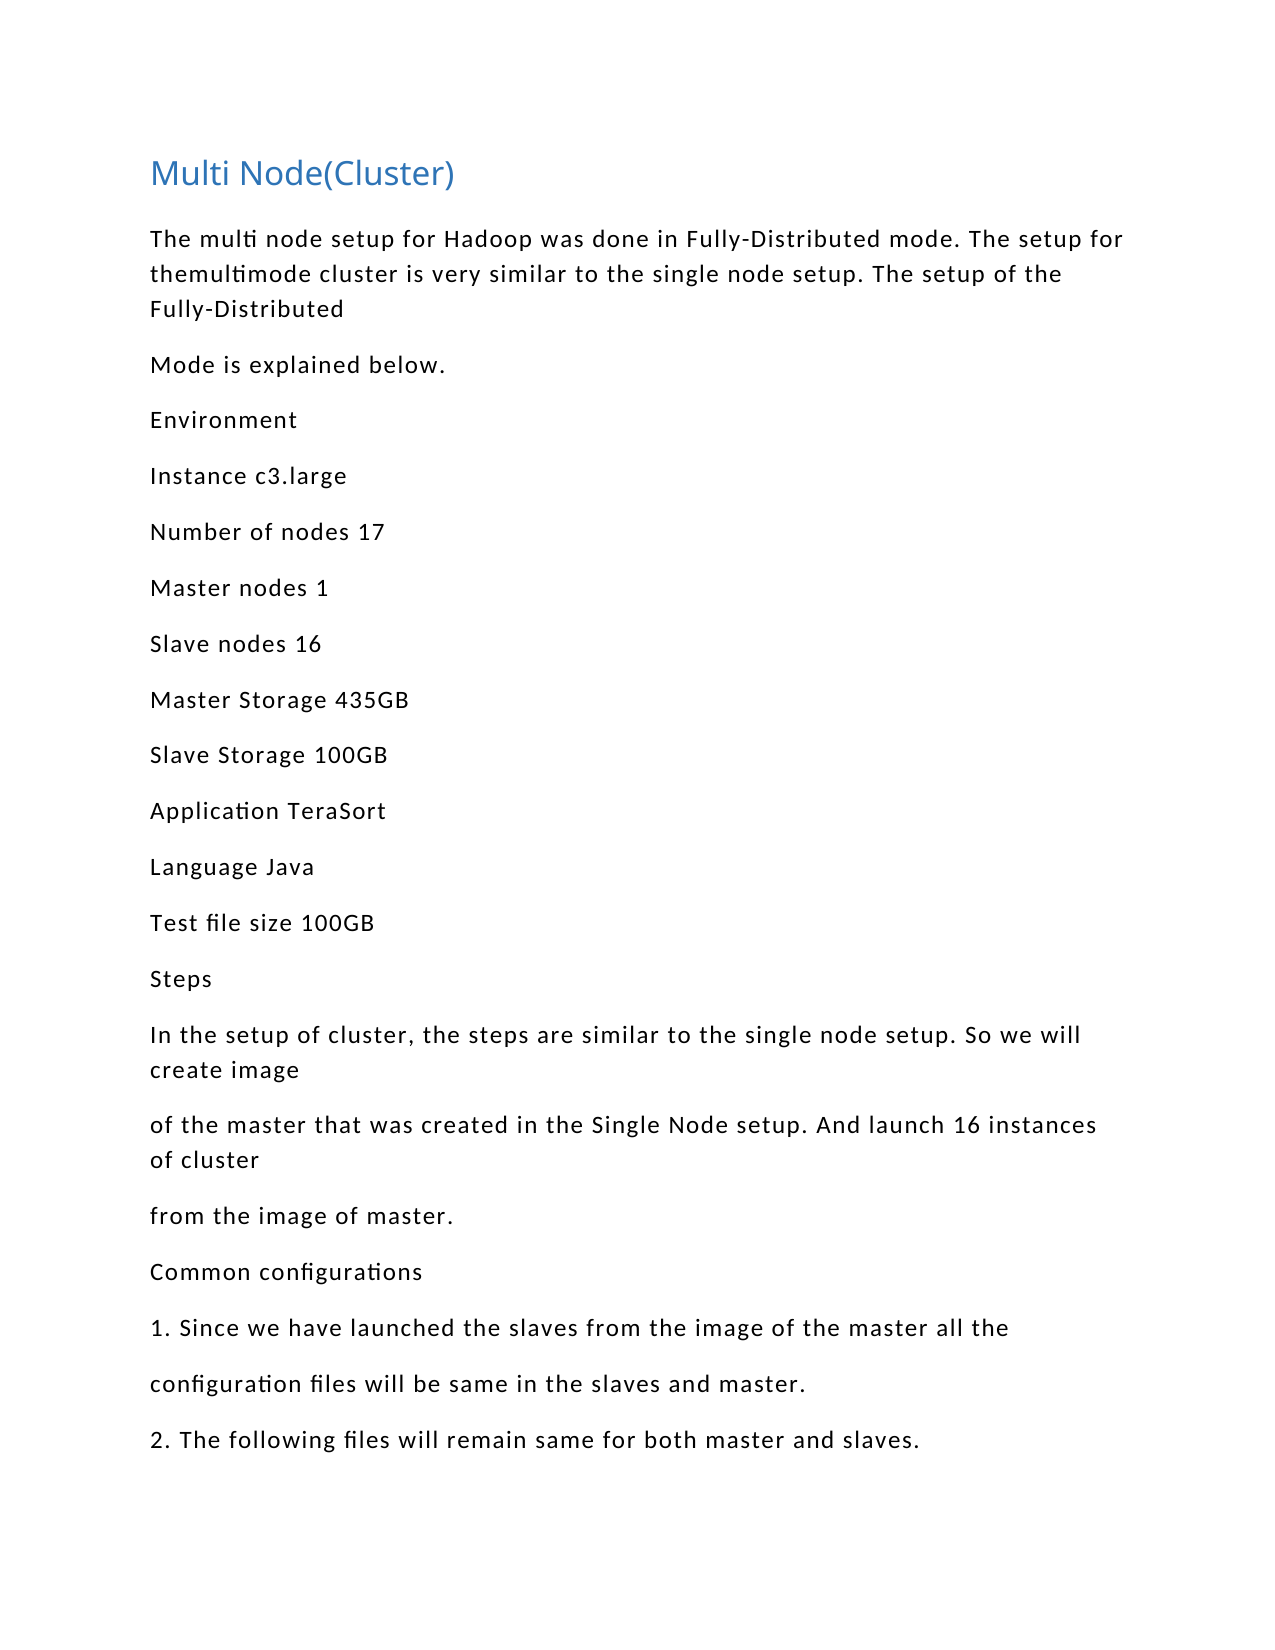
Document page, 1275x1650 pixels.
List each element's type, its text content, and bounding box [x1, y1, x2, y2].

text Multi Node(Cluster) [150, 150, 1125, 195]
text Slave nodes 16 [150, 628, 1125, 658]
text In the setup of cluster, the steps are similar to the single node setup. So we will create image [150, 1019, 1125, 1084]
text of the master that was created in the Single Node setup. And launch 16 instances of cluster [150, 1110, 1125, 1175]
text Environment [150, 405, 1125, 435]
text Master Storage 435GB [150, 684, 1125, 714]
text Mode is explained below. [150, 349, 1125, 379]
text Instance c3.large [150, 461, 1125, 491]
text 2. The following files will remain same for both master and slaves. [150, 1424, 1125, 1454]
text Common configurations [150, 1256, 1125, 1287]
text Master nodes 1 [150, 572, 1125, 603]
text Steps [150, 963, 1125, 993]
text configuration files will be same in the slaves and master. [150, 1368, 1125, 1398]
text The multi node setup for Hadoop was done in Fully-Distributed mode. The setup for themultimode cluster is very similar to the single node setup. The setup of the Fully-Distributed [150, 223, 1125, 323]
text Language Java [150, 851, 1125, 882]
text Number of nodes 17 [150, 516, 1125, 547]
text from the image of master. [150, 1201, 1125, 1231]
text Application TeraSort [150, 796, 1125, 826]
text Test file size 100GB [150, 907, 1125, 938]
text 1. Since we have launched the slaves from the image of the master all the [150, 1312, 1125, 1343]
text Slave Storage 100GB [150, 740, 1125, 770]
